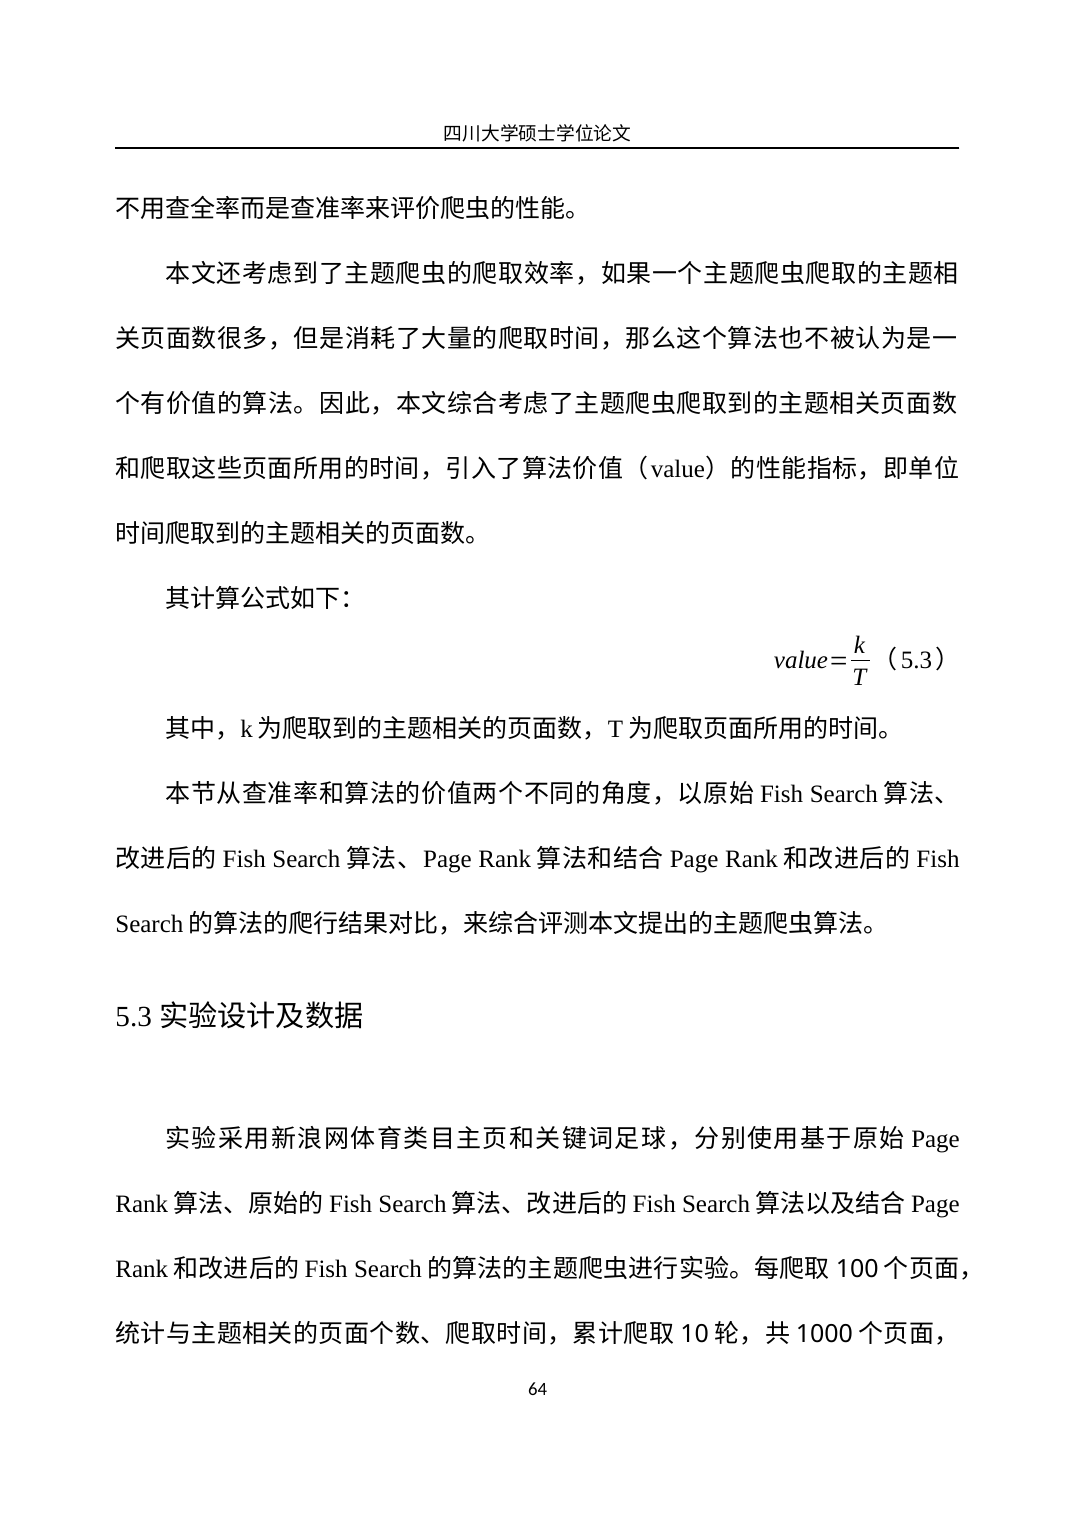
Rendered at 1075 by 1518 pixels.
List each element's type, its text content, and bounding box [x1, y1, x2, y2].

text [115, 174, 959, 239]
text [115, 1104, 959, 1364]
subtitle 5.3 实验设计及数据 [115, 981, 959, 1046]
text 本节从查准率和算法的价值两个不同的角度，以原始Fish Search算法、改进后的Fish Search算法、Page Rank算法和结合Page Rank和改进后的Fish Search的算法的爬行结果对比，来综合评测本文提出的主题爬虫算法。 [115, 759, 959, 954]
text 其中，k为爬取到的主题相关的页面数，T为爬取页面所用的时间。 [115, 694, 959, 759]
text 其计算公式如下： [115, 564, 959, 629]
text 本文还考虑到了主题爬虫的爬取效率，如果一个主题爬虫爬取的主题相关页面数很多，但是消耗了大量的爬取时间，那么这个算法也不被认为是一个有价值的算法。因此，本文综合考虑了主题爬虫爬取到的主题相关页面数和爬取这些页面所用的时间，引入了算法价值（value）的性能指标，即单位时间爬取到的主题相关的页面数。 [115, 239, 959, 564]
